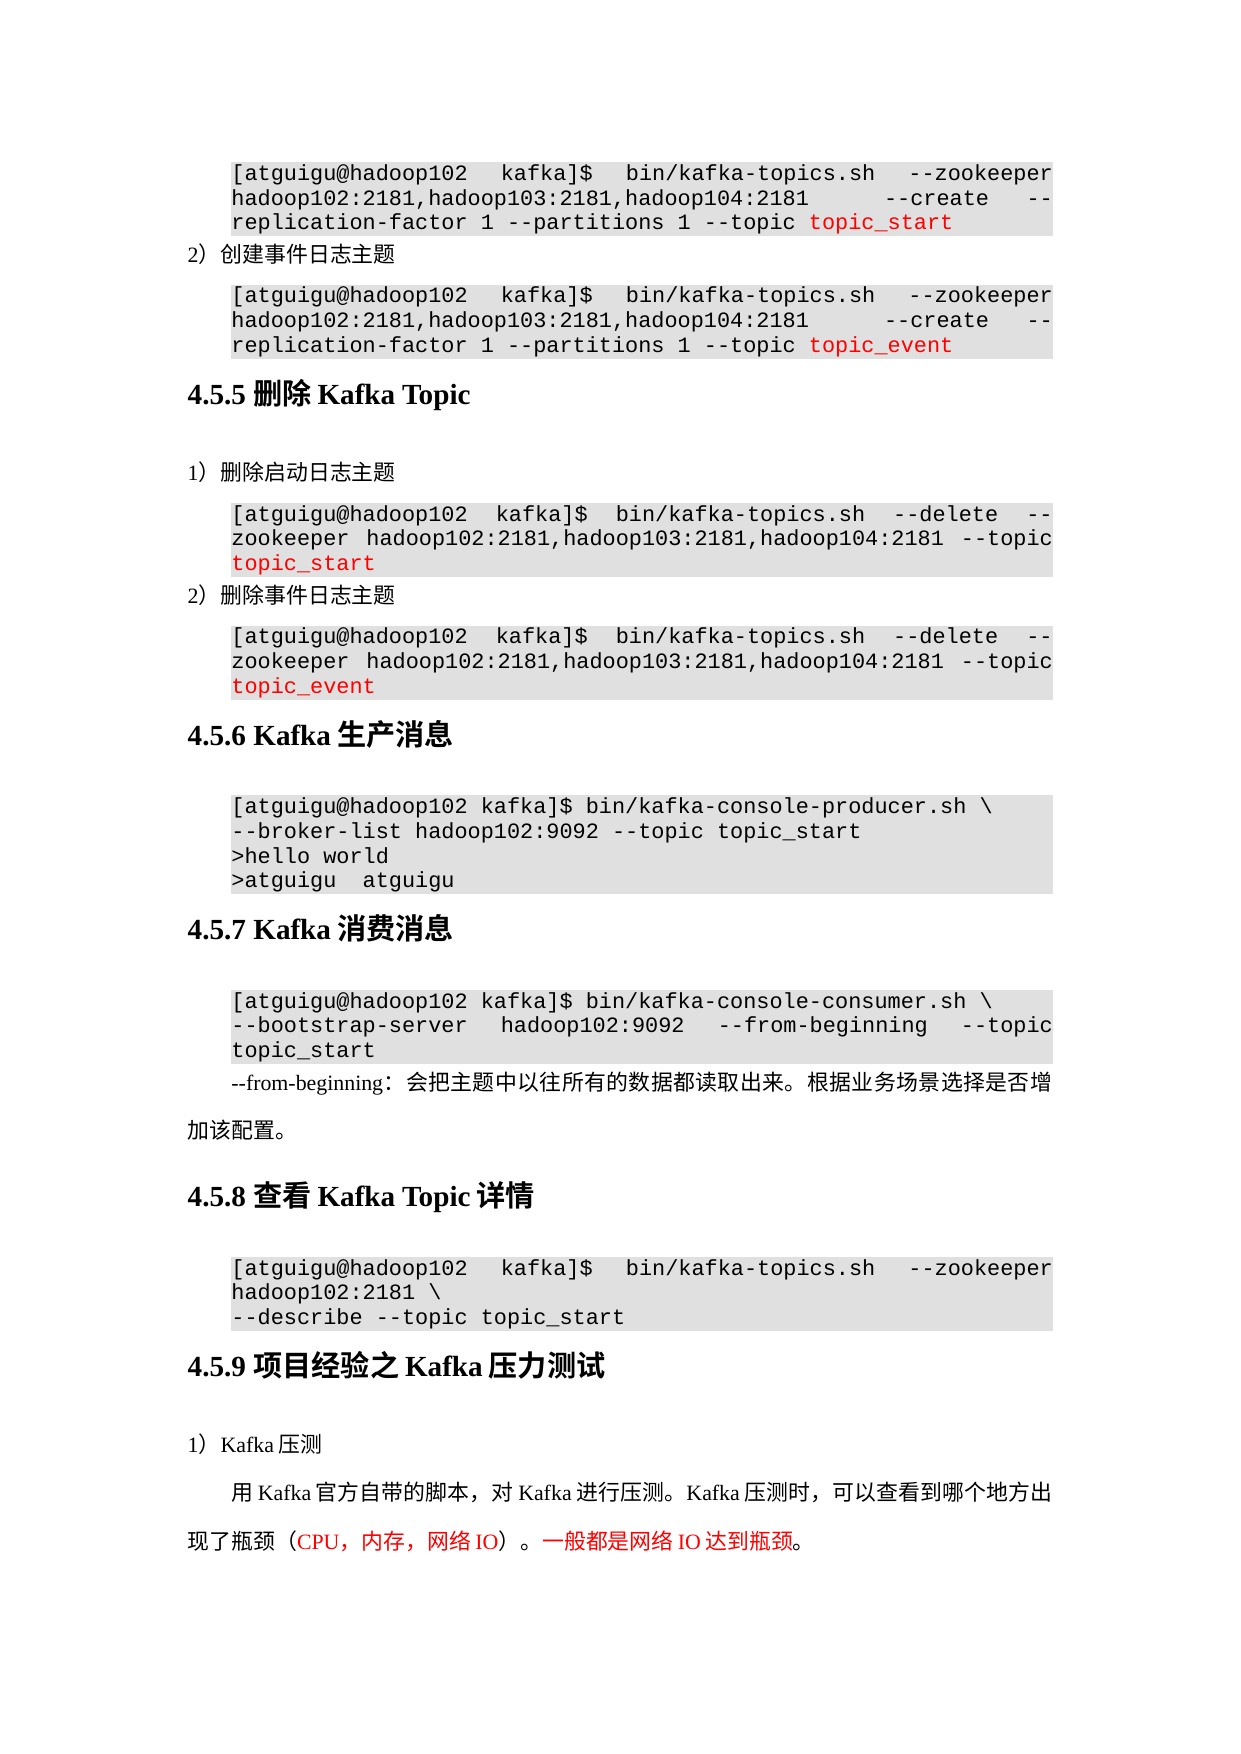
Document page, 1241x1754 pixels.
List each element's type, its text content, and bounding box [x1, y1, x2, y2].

subtitle 4.5.9 项目经验之Kafka压力测试 [187, 1331, 1053, 1396]
text [atguigu@hadoop102 kafka]$ bin/kafka-console-consumer.sh \ [231, 990, 1053, 1015]
subtitle 4.5.5 删除Kafka Topic [187, 359, 1053, 424]
text 1）删除启动日志主题 [187, 454, 1053, 487]
subtitle 4.5.8 查看Kafka Topic详情 [187, 1161, 1053, 1226]
text [atguigu@hadoop102 kafka]$ bin/kafka-topics.sh --zookeeper hadoop102:2181,hadoop103:2181,hadoop104:2181 --create --replication-factor 1 --partitions 1 --topic topic_start [231, 162, 1053, 236]
text [atguigu@hadoop102 kafka]$ bin/kafka-console-producer.sh \ [231, 795, 1053, 820]
text --broker-list hadoop102:9092 --topic topic_start [231, 820, 1053, 845]
subtitle 4.5.7 Kafka消费消息 [187, 894, 1053, 959]
text >atguigu atguigu [231, 870, 1053, 894]
text 用Kafka官方自带的脚本，对Kafka进行压测。Kafka压测时，可以查看到哪个地方出现了瓶颈（CPU，内存，网络IO）。一般都是网络IO达到瓶颈。 [187, 1475, 1053, 1556]
text --from-beginning：会把主题中以往所有的数据都读取出来。根据业务场景选择是否增加该配置。 [187, 1064, 1053, 1146]
text --describe --topic topic_start [231, 1306, 1053, 1331]
text 1）Kafka压测 [187, 1427, 1053, 1459]
subtitle 4.5.6 Kafka生产消息 [187, 700, 1053, 765]
text --bootstrap-server hadoop102:9092 --from-beginning --topic topic_start [231, 1015, 1053, 1064]
text 2）创建事件日志主题 [187, 236, 1053, 269]
text [atguigu@hadoop102 kafka]$ bin/kafka-topics.sh --zookeeper hadoop102:2181 \ [231, 1257, 1053, 1306]
text [atguigu@hadoop102 kafka]$ bin/kafka-topics.sh --delete --zookeeper hadoop102:2181,hadoop103:2181,hadoop104:2181 --topic topic_event [231, 626, 1053, 700]
text [atguigu@hadoop102 kafka]$ bin/kafka-topics.sh --delete --zookeeper hadoop102:2181,hadoop103:2181,hadoop104:2181 --topic topic_start [231, 503, 1053, 577]
text 2）删除事件日志主题 [187, 577, 1053, 610]
text [atguigu@hadoop102 kafka]$ bin/kafka-topics.sh --zookeeper hadoop102:2181,hadoop103:2181,hadoop104:2181 --create --replication-factor 1 --partitions 1 --topic topic_event [231, 285, 1053, 359]
text >hello world [231, 845, 1053, 870]
